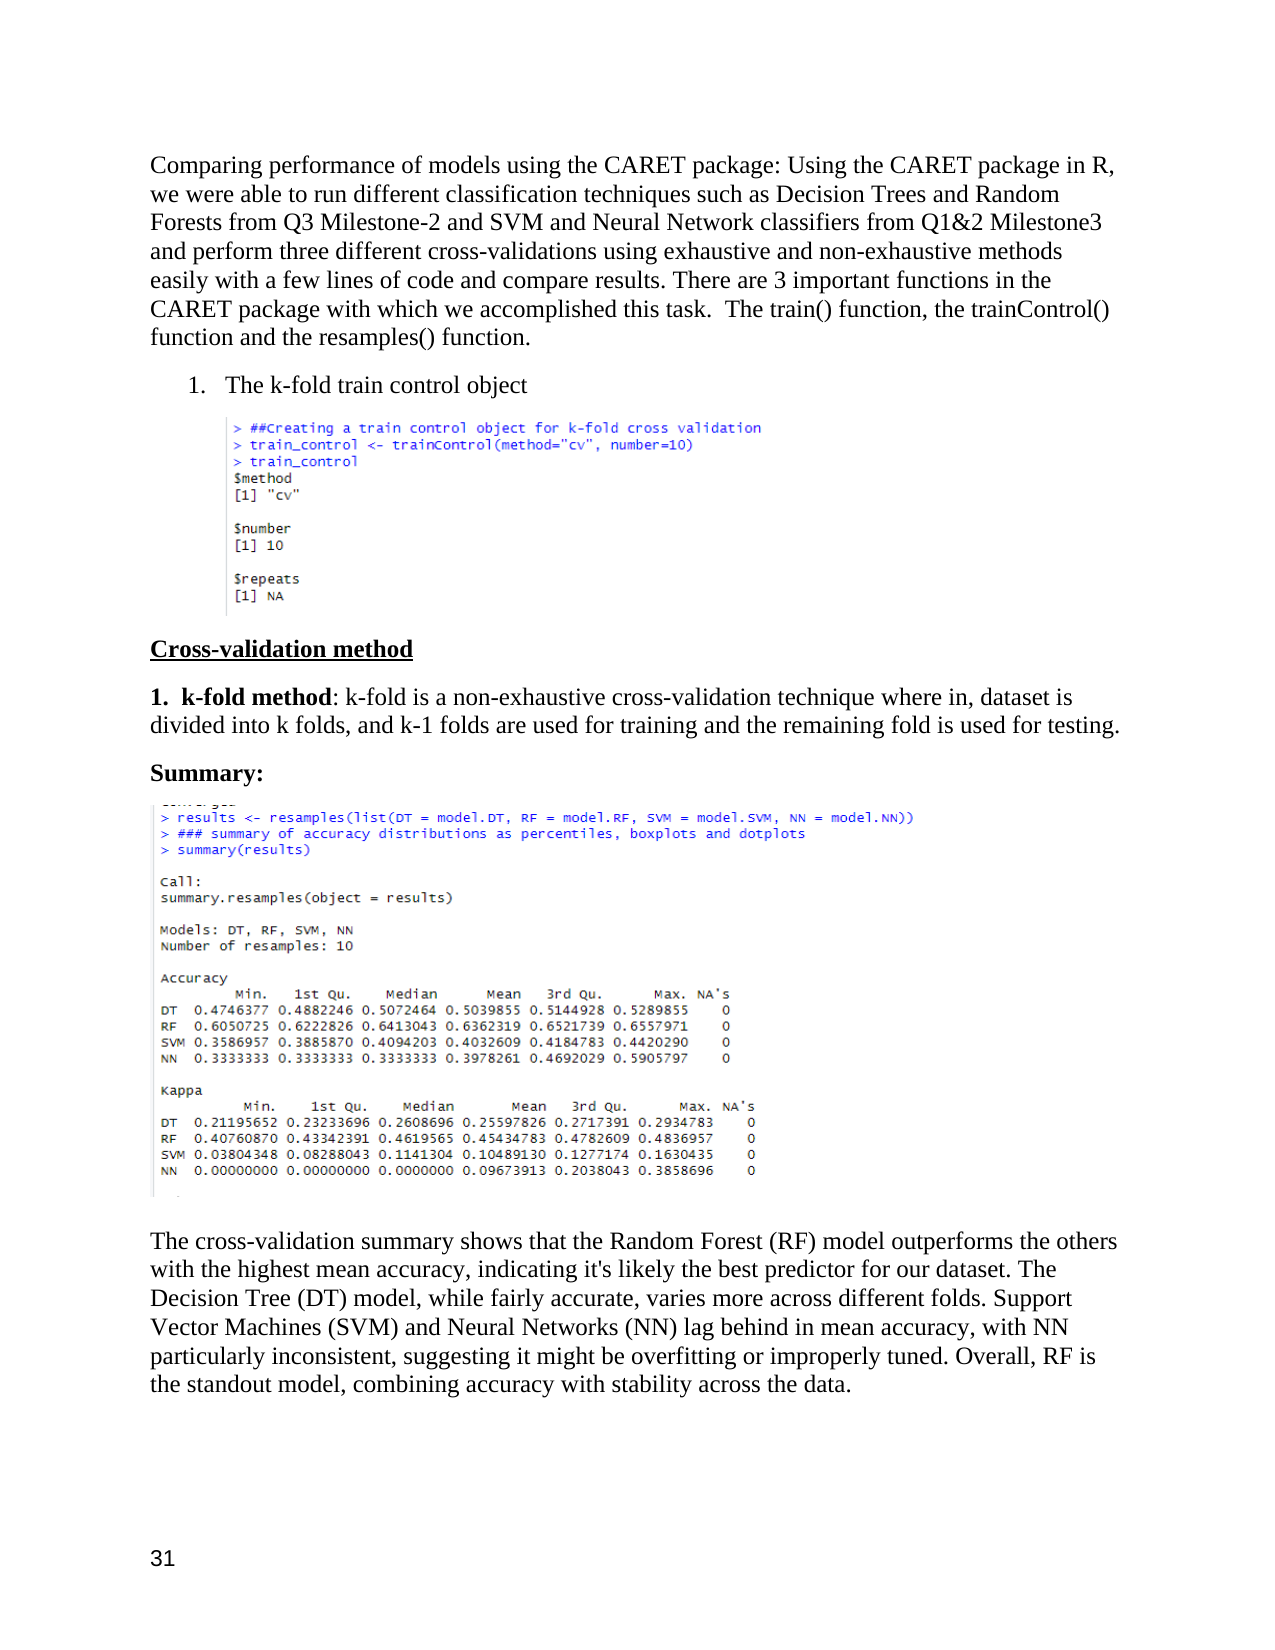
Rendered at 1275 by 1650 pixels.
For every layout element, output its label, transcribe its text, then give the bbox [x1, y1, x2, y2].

picture [225, 417, 832, 616]
text Cross-validation method [150, 634, 1125, 663]
list The k-fold train control object [187, 370, 1125, 399]
text Comparing performance of models using the CARET package: Using the CARET package in R, we were able to run different classification techniques such as Decision Trees and Random Forests from Q3 Milestone-2 and SVM and Neural Network classifiers from Q1&2 Milestone3 and perform three different cross-validations using exhaustive and non-exhaustive methods easily with a few lines of code and compare results. There are 3 important functions in the CARET package with which we accomplished this task. The train() function, the trainControl() function and the resamples() function. [150, 150, 1125, 351]
text 1. k-fold method: k-fold is a non-exhaustive cross-validation technique where in, dataset is divided into k folds, and k-1 folds are used for training and the remaining fold is used for testing. [150, 682, 1125, 739]
picture [150, 805, 921, 1197]
text Summary: [150, 758, 1125, 787]
